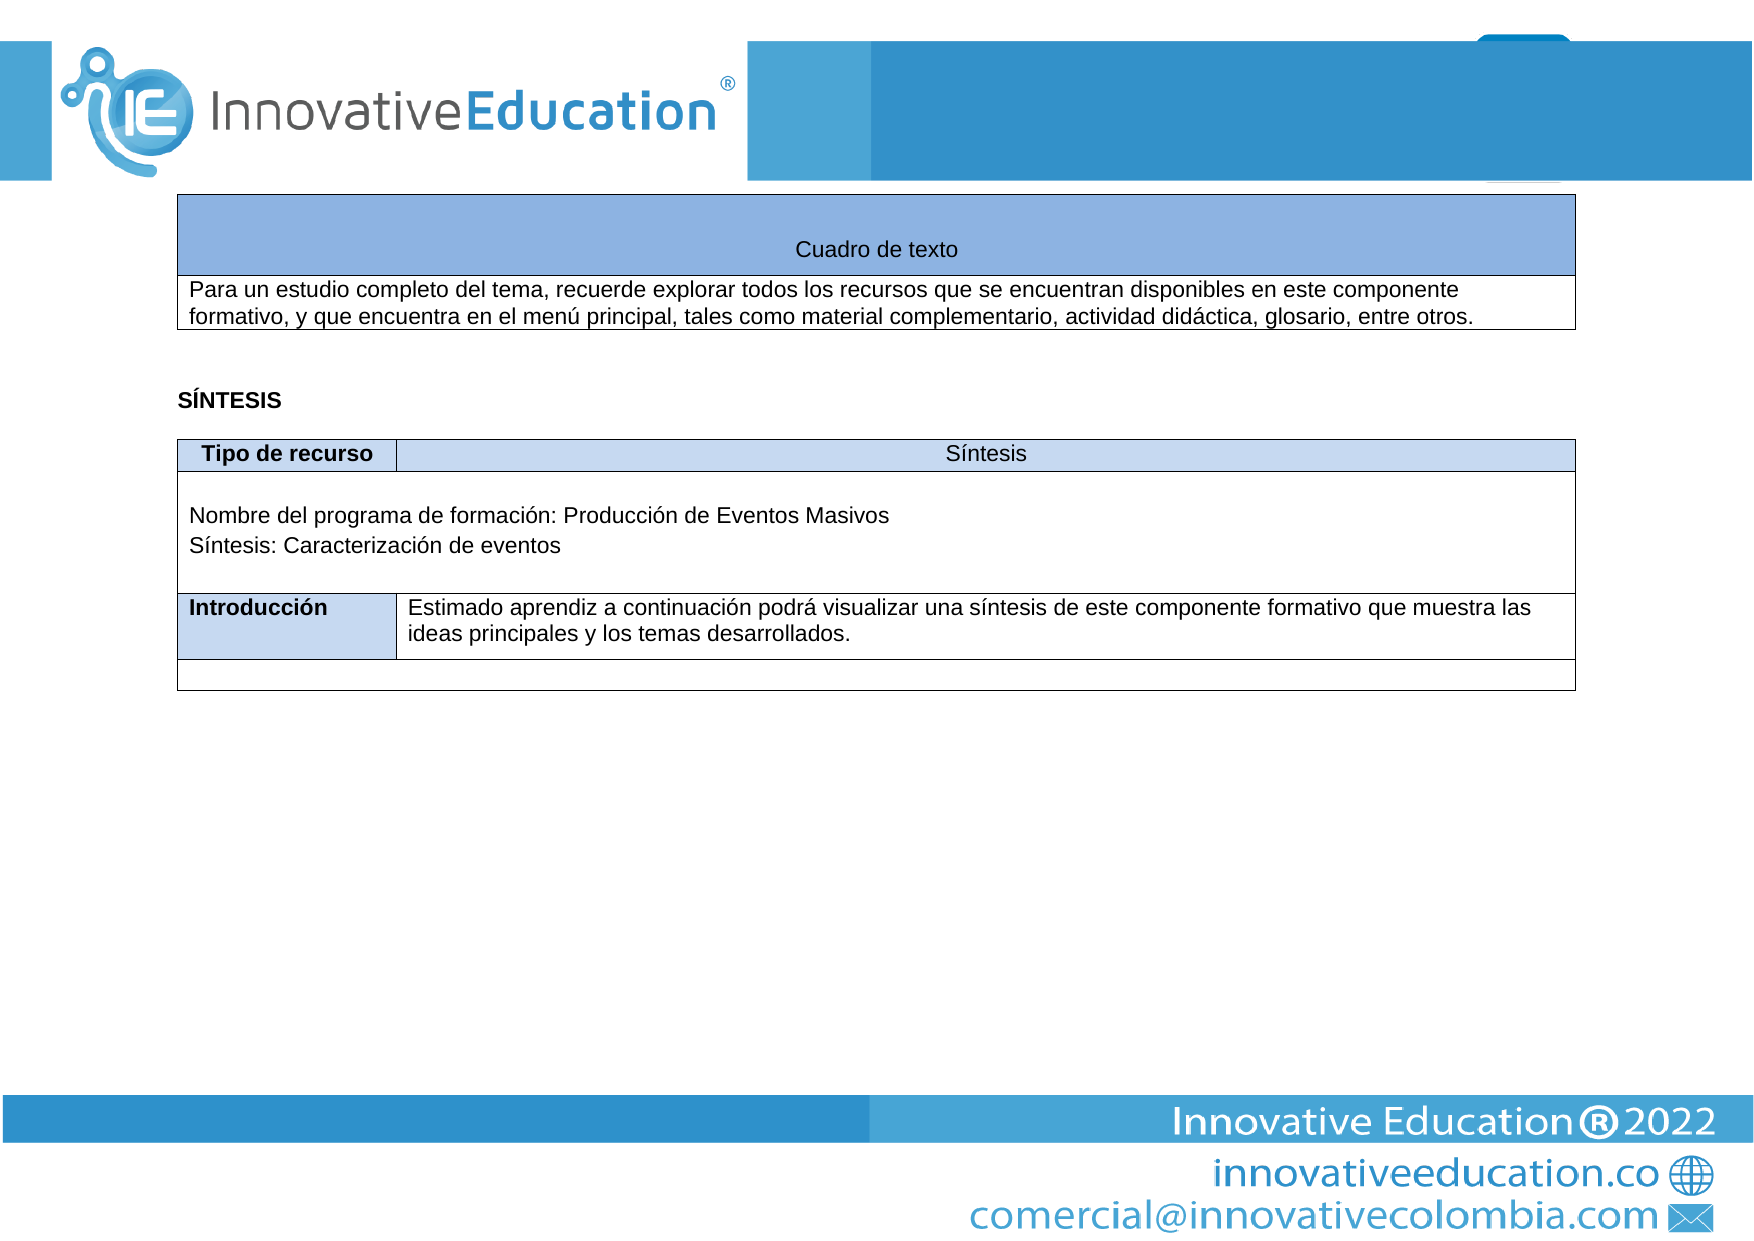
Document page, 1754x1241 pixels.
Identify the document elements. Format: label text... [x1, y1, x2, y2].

table_header Cuadro de texto [178, 195, 1575, 275]
table_cell Nombre del programa de formación: Producción de Eventos Masivos Síntesis: Caracterización de eventos [178, 472, 1575, 592]
table_header Tipo de recurso [178, 440, 396, 471]
table_header Síntesis [397, 440, 1575, 471]
table_cell Estimado aprendiz a continuación podrá visualizar una síntesis de este componente formativo que muestra las ideas principales y los temas desarrollados. [397, 594, 1575, 659]
picture [0, 28, 1752, 194]
table_cell [178, 660, 1575, 690]
table_cell Para un estudio completo del tema, recuerde explorar todos los recursos que se encuentran disponibles en este componente formativo, y que encuentra en el menú principal, tales como material complementario, actividad didáctica, glosario, entre otros. [178, 276, 1575, 329]
picture [2, 1093, 1754, 1239]
table_cell Introducción [178, 594, 396, 659]
text SÍNTESIS [177, 387, 1577, 413]
